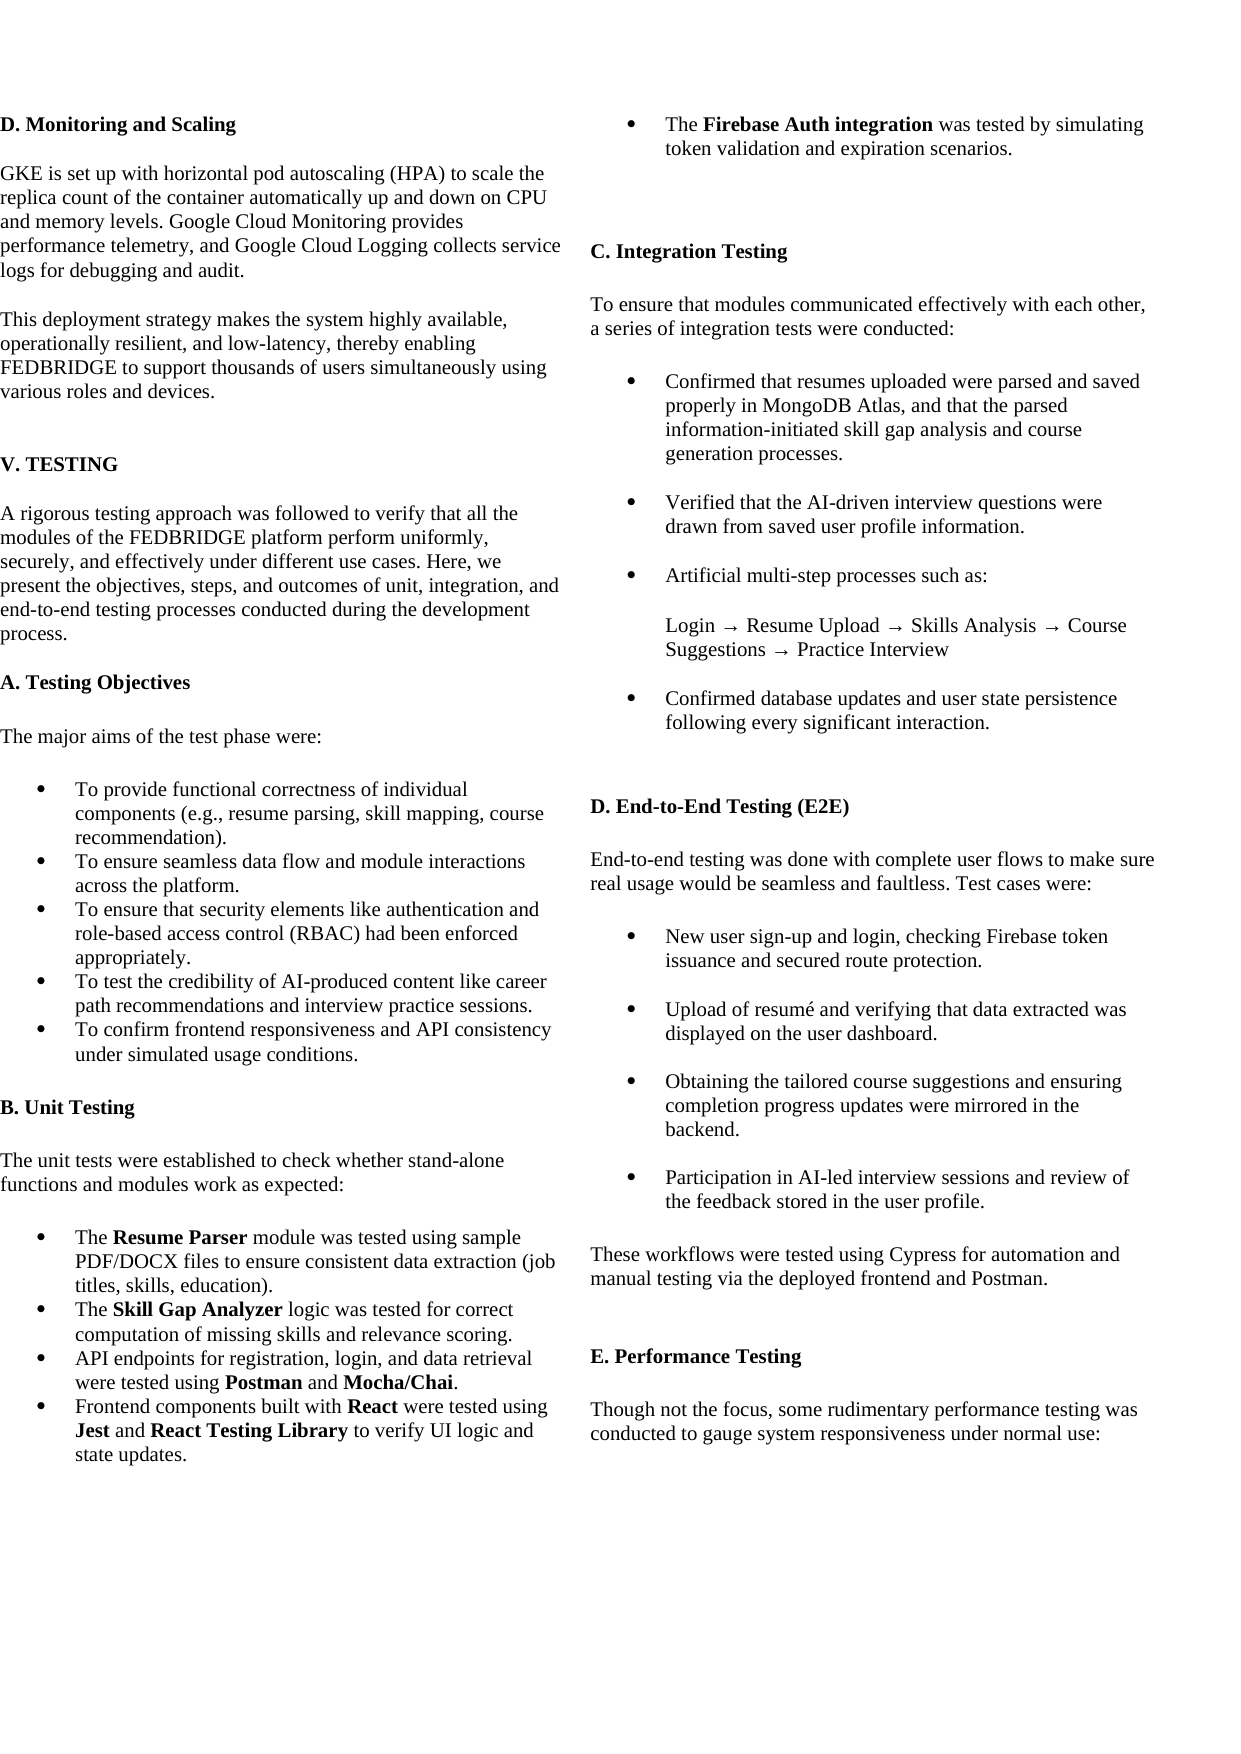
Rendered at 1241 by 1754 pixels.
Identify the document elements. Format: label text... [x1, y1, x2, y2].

list New user sign-up and login, checking Firebase token issuance and secured route protection. [628, 924, 1156, 972]
subtitle Artificial multi-step processes such as: [628, 563, 1156, 587]
text The major aims of the test phase were: [0, 723, 565, 748]
list The Resume Parser module was tested using sample PDF/DOCX files to ensure consistent data extraction (job titles, skills, education). [37, 1225, 565, 1297]
text Though not the focus, some rudimentary performance testing was conducted to gauge system responsiveness under normal use: [590, 1397, 1156, 1445]
subtitle Login → Resume Upload → Skills Analysis → Course Suggestions → Practice Interview [665, 612, 1156, 661]
text These workflows were tested using Cypress for automation and manual testing via the deployed frontend and Postman. [590, 1242, 1156, 1290]
subtitle D. End-to-End Testing (E2E) [590, 794, 1156, 818]
subtitle Confirmed database updates and user state persistence following every significant interaction. [628, 686, 1156, 734]
text The unit tests were established to check whether stand-alone functions and modules work as expected: [0, 1148, 565, 1196]
text End-to-end testing was done with complete user flows to make sure real usage would be seamless and faultless. Test cases were: [590, 847, 1156, 895]
subtitle C. Integration Testing [590, 238, 1156, 263]
subtitle B. Unit Testing [0, 1095, 565, 1119]
list Participation in AI-led interview sessions and review of the feedback stored in the user profile. [628, 1165, 1156, 1213]
text To ensure that modules communicated effectively with each other, a series of integration tests were conducted: [590, 292, 1156, 340]
list To ensure seamless data flow and module interactions across the platform. [37, 849, 565, 897]
subtitle A rigorous testing approach was followed to verify that all the modules of the FEDBRIDGE platform perform uniformly, securely, and effectively under different use cases. Here, we present the objectives, steps, and outcomes of unit, integration, and end-to-end testing processes conducted during the development process. [0, 501, 565, 645]
list Obtaining the tailored course suggestions and ensuring completion progress updates were mirrored in the backend. [628, 1069, 1156, 1141]
list To ensure that security elements like authentication and role-based access control (RBAC) had been enforced appropriately. [37, 897, 565, 969]
list To provide functional correctness of individual components (e.g., resume parsing, skill mapping, course recommendation). [37, 777, 565, 849]
list Frontend components built with React were tested using Jest and React Testing Library to verify UI logic and state updates. [37, 1394, 565, 1466]
list To test the credibility of AI-produced content like career path recommendations and interview practice sessions. [37, 969, 565, 1017]
subtitle A. Testing Objectives [0, 670, 565, 694]
list The Skill Gap Analyzer logic was tested for correct computation of missing skills and relevance scoring. [37, 1297, 565, 1346]
list The Firebase Auth integration was tested by simulating token validation and expiration scenarios. [628, 112, 1156, 160]
subtitle Confirmed that resumes uploaded were parsed and saved properly in MongoDB Atlas, and that the parsed information-initiated skill gap analysis and course generation processes. [628, 369, 1156, 465]
subtitle D. Monitoring and Scaling [0, 112, 565, 136]
list API endpoints for registration, login, and data retrieval were tested using Postman and Mocha/Chai. [37, 1346, 565, 1394]
text E. Performance Testing [590, 1319, 1156, 1368]
list Upload of resumé and verifying that data extracted was displayed on the user dashboard. [628, 996, 1156, 1044]
subtitle Verified that the AI-driven interview questions were drawn from saved user profile information. [628, 490, 1156, 538]
subtitle This deployment strategy makes the system highly available, operationally resilient, and low-latency, thereby enabling FEDBRIDGE to support thousands of users simultaneously using various roles and devices. [0, 307, 565, 403]
subtitle GKE is set up with horizontal pod autoscaling (HPA) to scale the replica count of the container automatically up and down on CPU and memory levels. Google Cloud Monitoring provides performance telemetry, and Google Cloud Logging collects service logs for debugging and audit. [0, 161, 565, 282]
list To confirm frontend responsiveness and API consistency under simulated usage conditions. [37, 1017, 565, 1066]
subtitle V. TESTING [0, 428, 565, 476]
